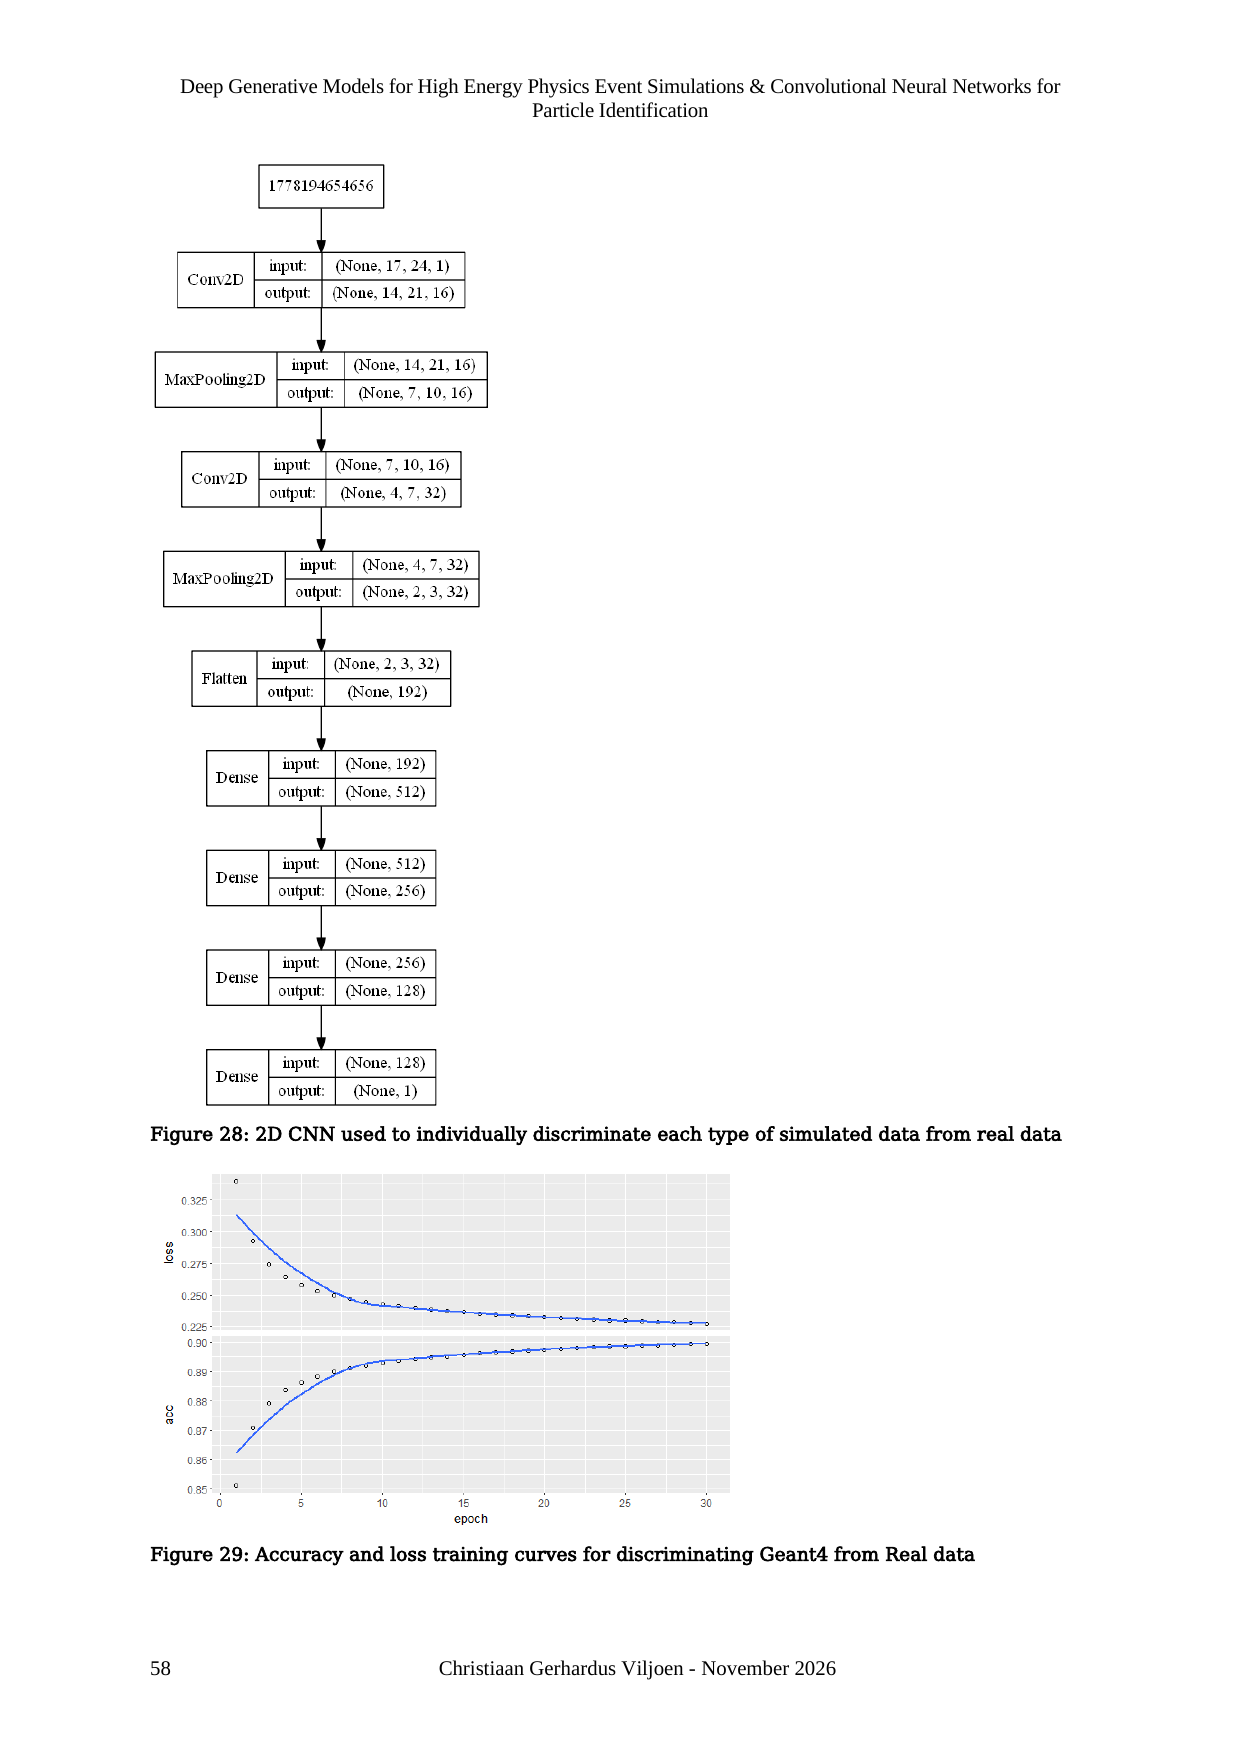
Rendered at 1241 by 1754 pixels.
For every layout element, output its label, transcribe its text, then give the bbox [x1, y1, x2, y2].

picture [150, 1168, 736, 1530]
picture [150, 159, 492, 1110]
